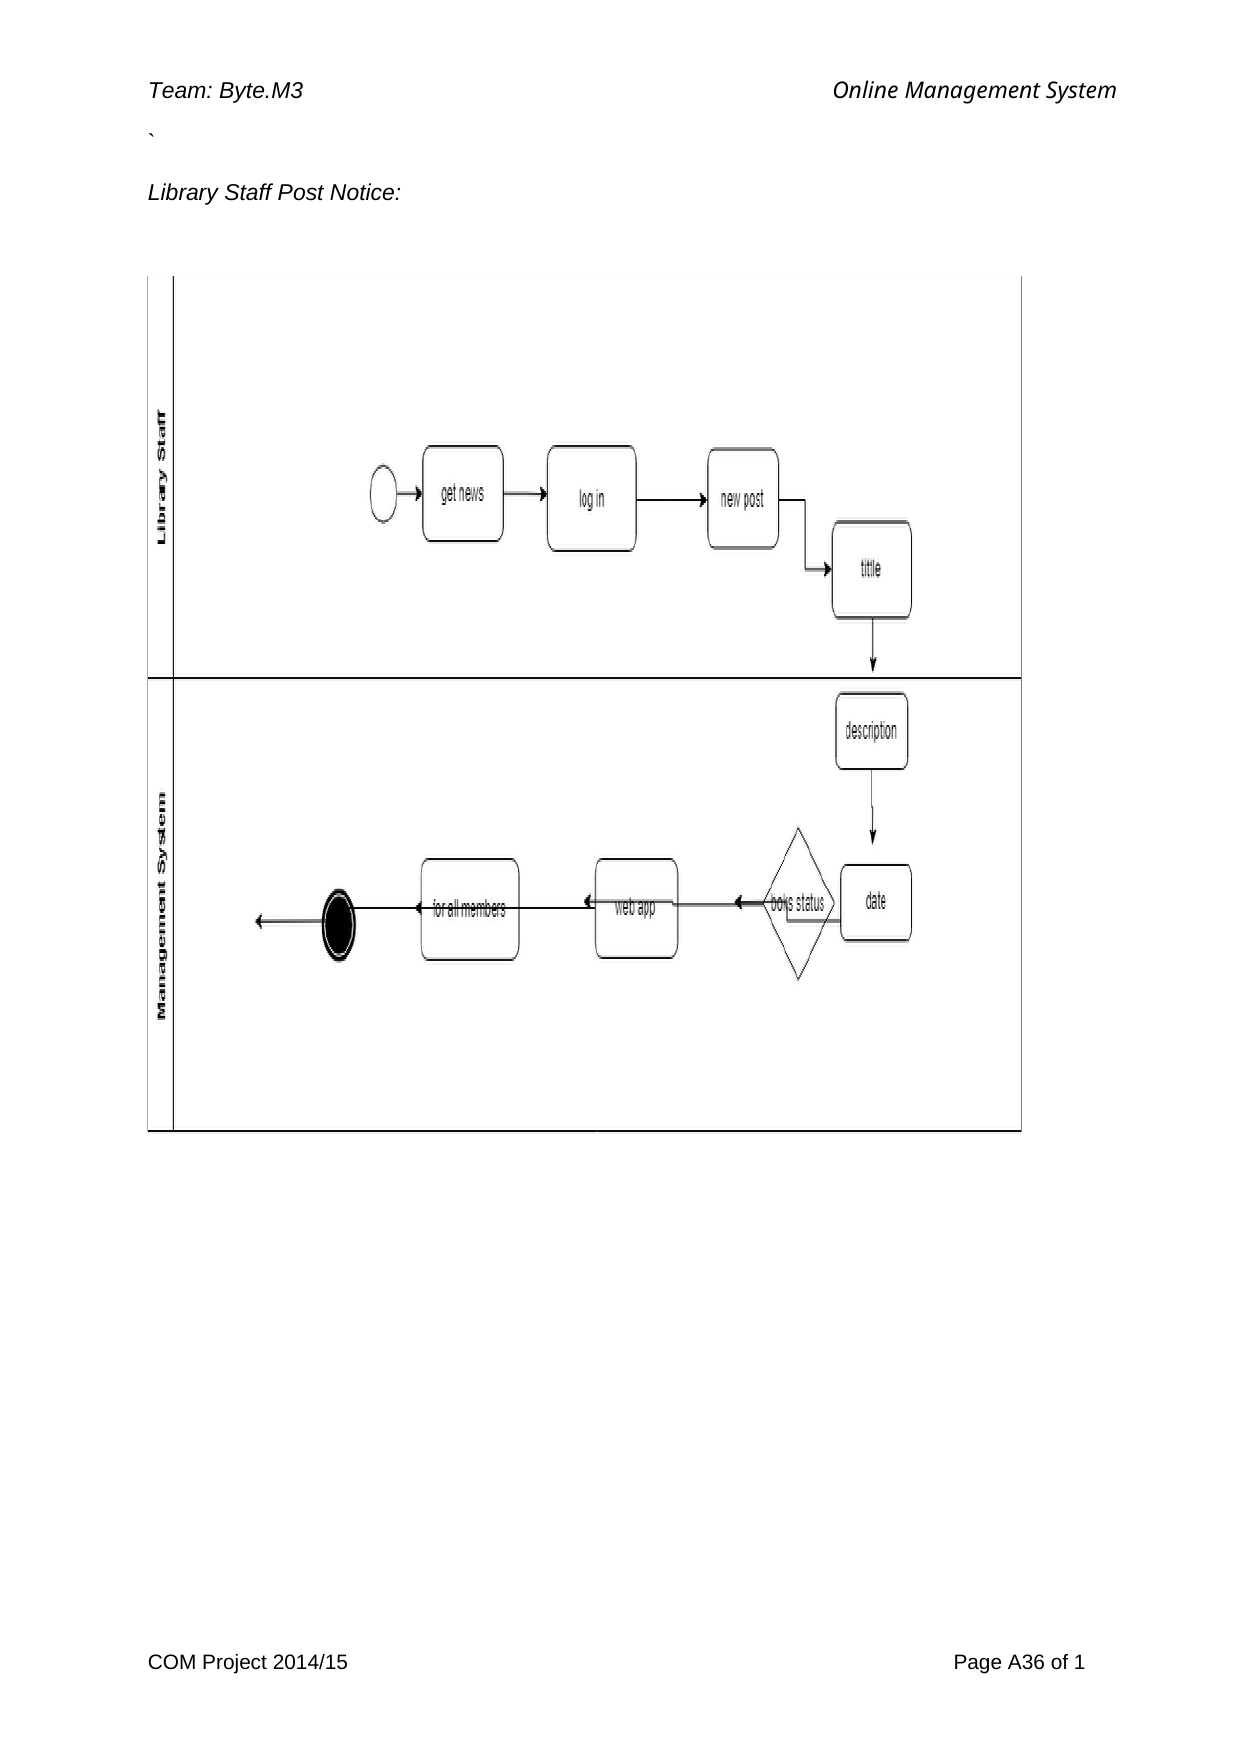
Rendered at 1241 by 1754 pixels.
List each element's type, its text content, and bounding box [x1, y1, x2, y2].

picture [147, 276, 1022, 1134]
text Library Staff Post Notice: [148, 176, 1122, 205]
